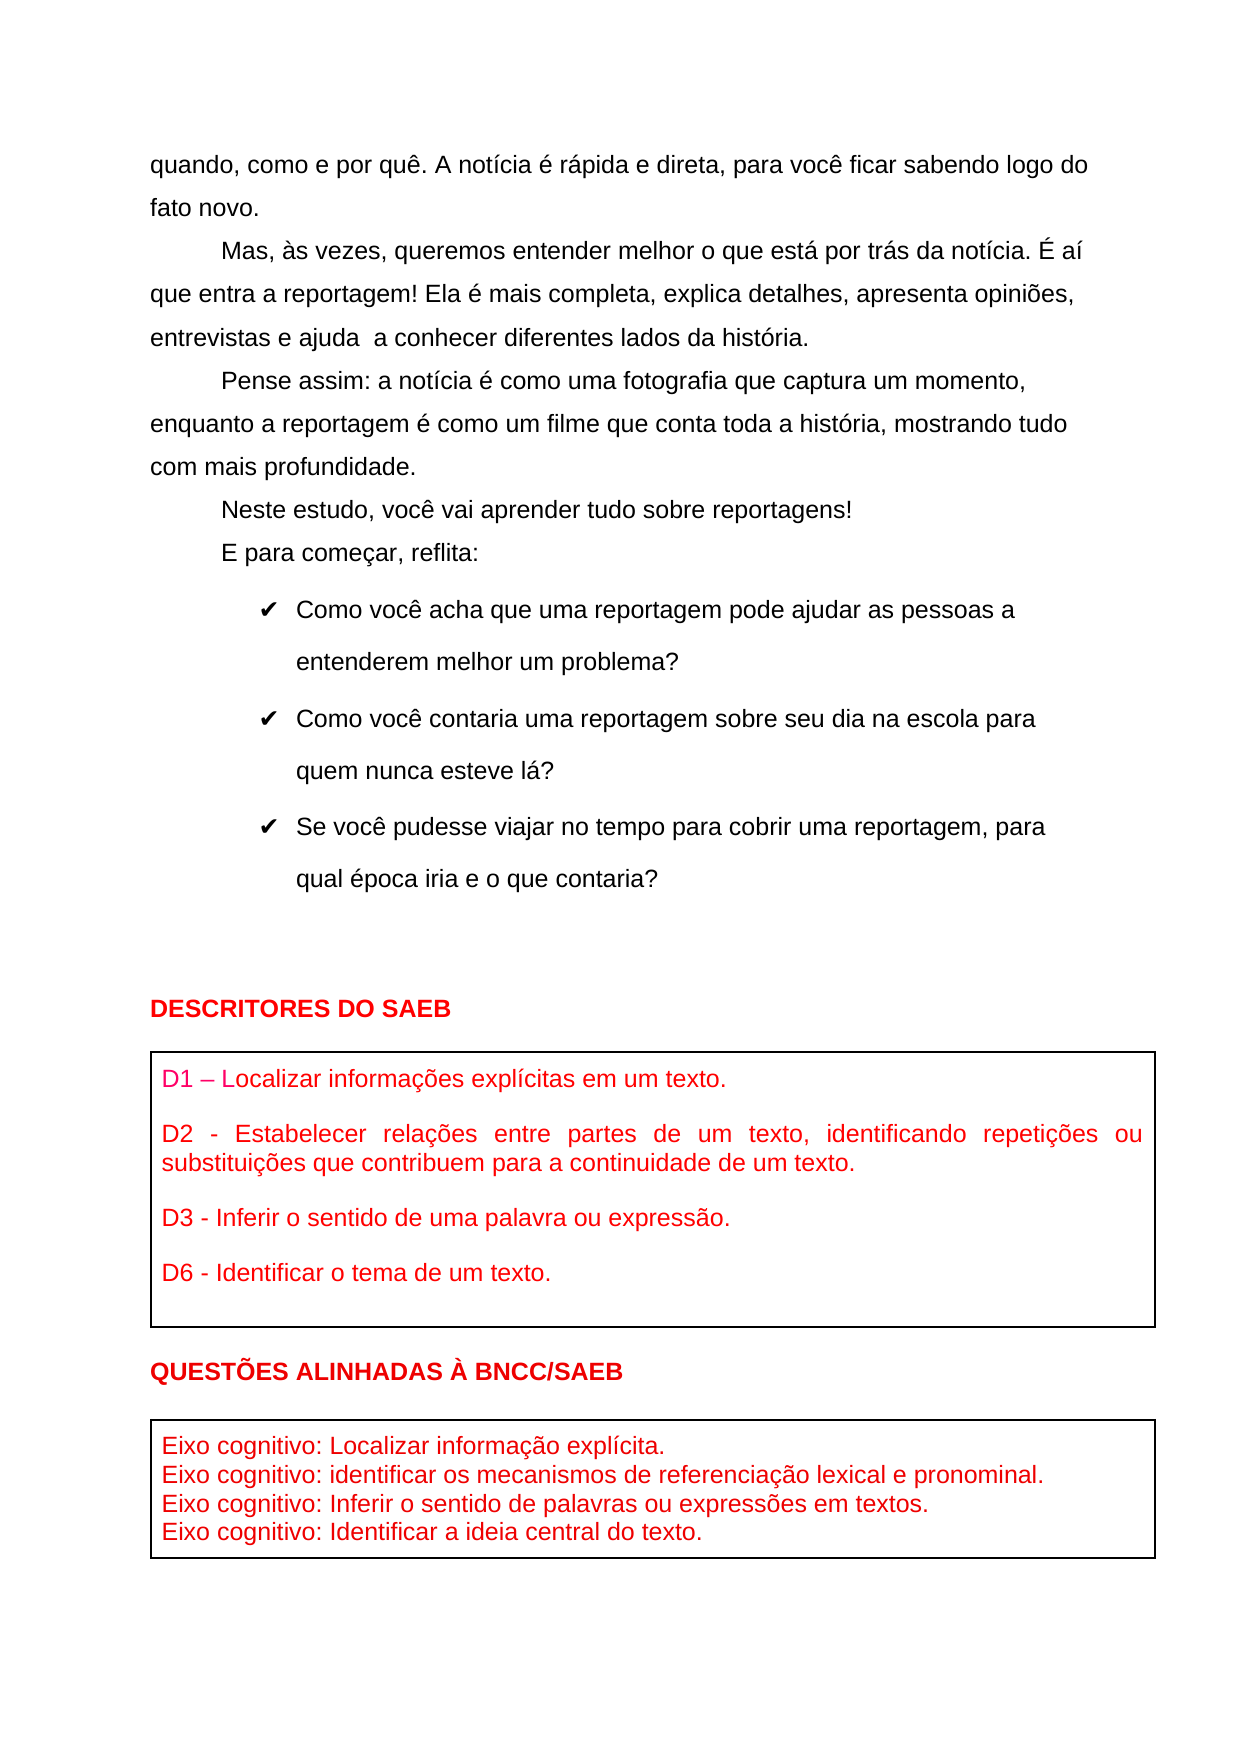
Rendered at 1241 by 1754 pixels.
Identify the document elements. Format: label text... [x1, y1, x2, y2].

text E para começar, reflita: [150, 538, 1090, 567]
text Neste estudo, você vai aprender tudo sobre reportagens! [150, 495, 1090, 524]
text QUESTÕES ALINHADAS À BNCC/SAEB [150, 1357, 1090, 1385]
text DESCRITORES DO SAEB [150, 994, 1090, 1022]
text Pense assim: a notícia é como uma fotografia que captura um momento, enquanto a reportagem é como um filme que conta toda a história, mostrando tudo com mais profundidade. [150, 366, 1090, 481]
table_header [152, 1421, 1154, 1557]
list Se você pudesse viajar no tempo para cobrir uma reportagem, para qual época iria e o que contaria? [258, 799, 1090, 893]
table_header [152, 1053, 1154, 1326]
list Como você contaria uma reportagem sobre seu dia na escola para quem nunca esteve lá? [258, 690, 1090, 784]
list Como você acha que uma reportagem pode ajudar as pessoas a entenderem melhor um problema? [258, 581, 1090, 676]
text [150, 150, 1090, 222]
text Mas, às vezes, queremos entender melhor o que está por trás da notícia. É aí que entra a reportagem! Ela é mais completa, explica detalhes, apresenta opiniões, entrevistas e ajuda a conhecer diferentes lados da história. [150, 236, 1090, 351]
